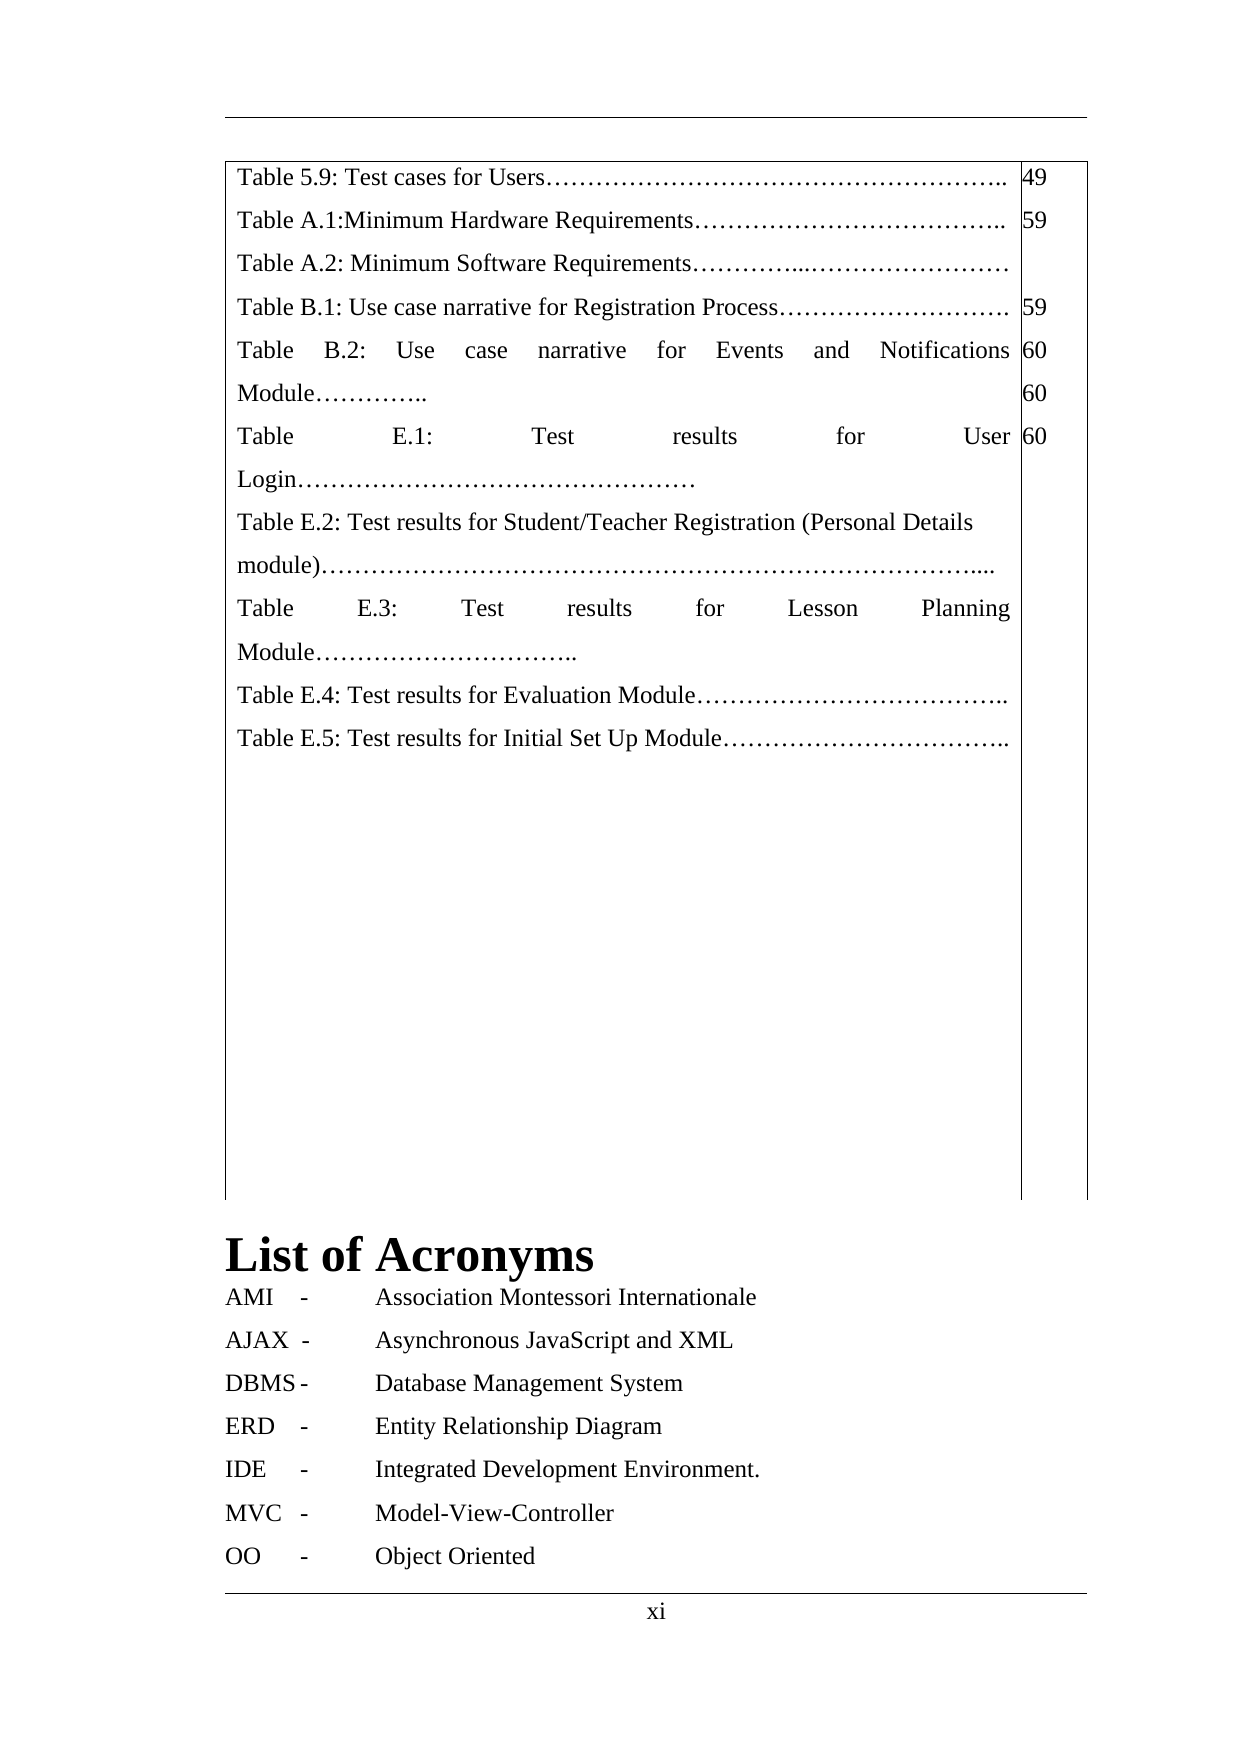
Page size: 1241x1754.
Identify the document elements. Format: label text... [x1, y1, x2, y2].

text AMI - Association Montessori Internationale [225, 1282, 1087, 1311]
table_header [226, 162, 1021, 1199]
text AJAX - Asynchronous JavaScript and XML [225, 1325, 1087, 1354]
subtitle List of Acronyms [225, 1224, 1087, 1282]
text OO - Object Oriented [225, 1541, 1087, 1569]
text ERD - Entity Relationship Diagram [225, 1411, 1087, 1440]
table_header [1022, 162, 1087, 1199]
text IDE - Integrated Development Environment. [225, 1454, 1087, 1483]
text MVC - Model-View-Controller [225, 1498, 1087, 1526]
text DBMS - Database Management System [225, 1368, 1087, 1397]
